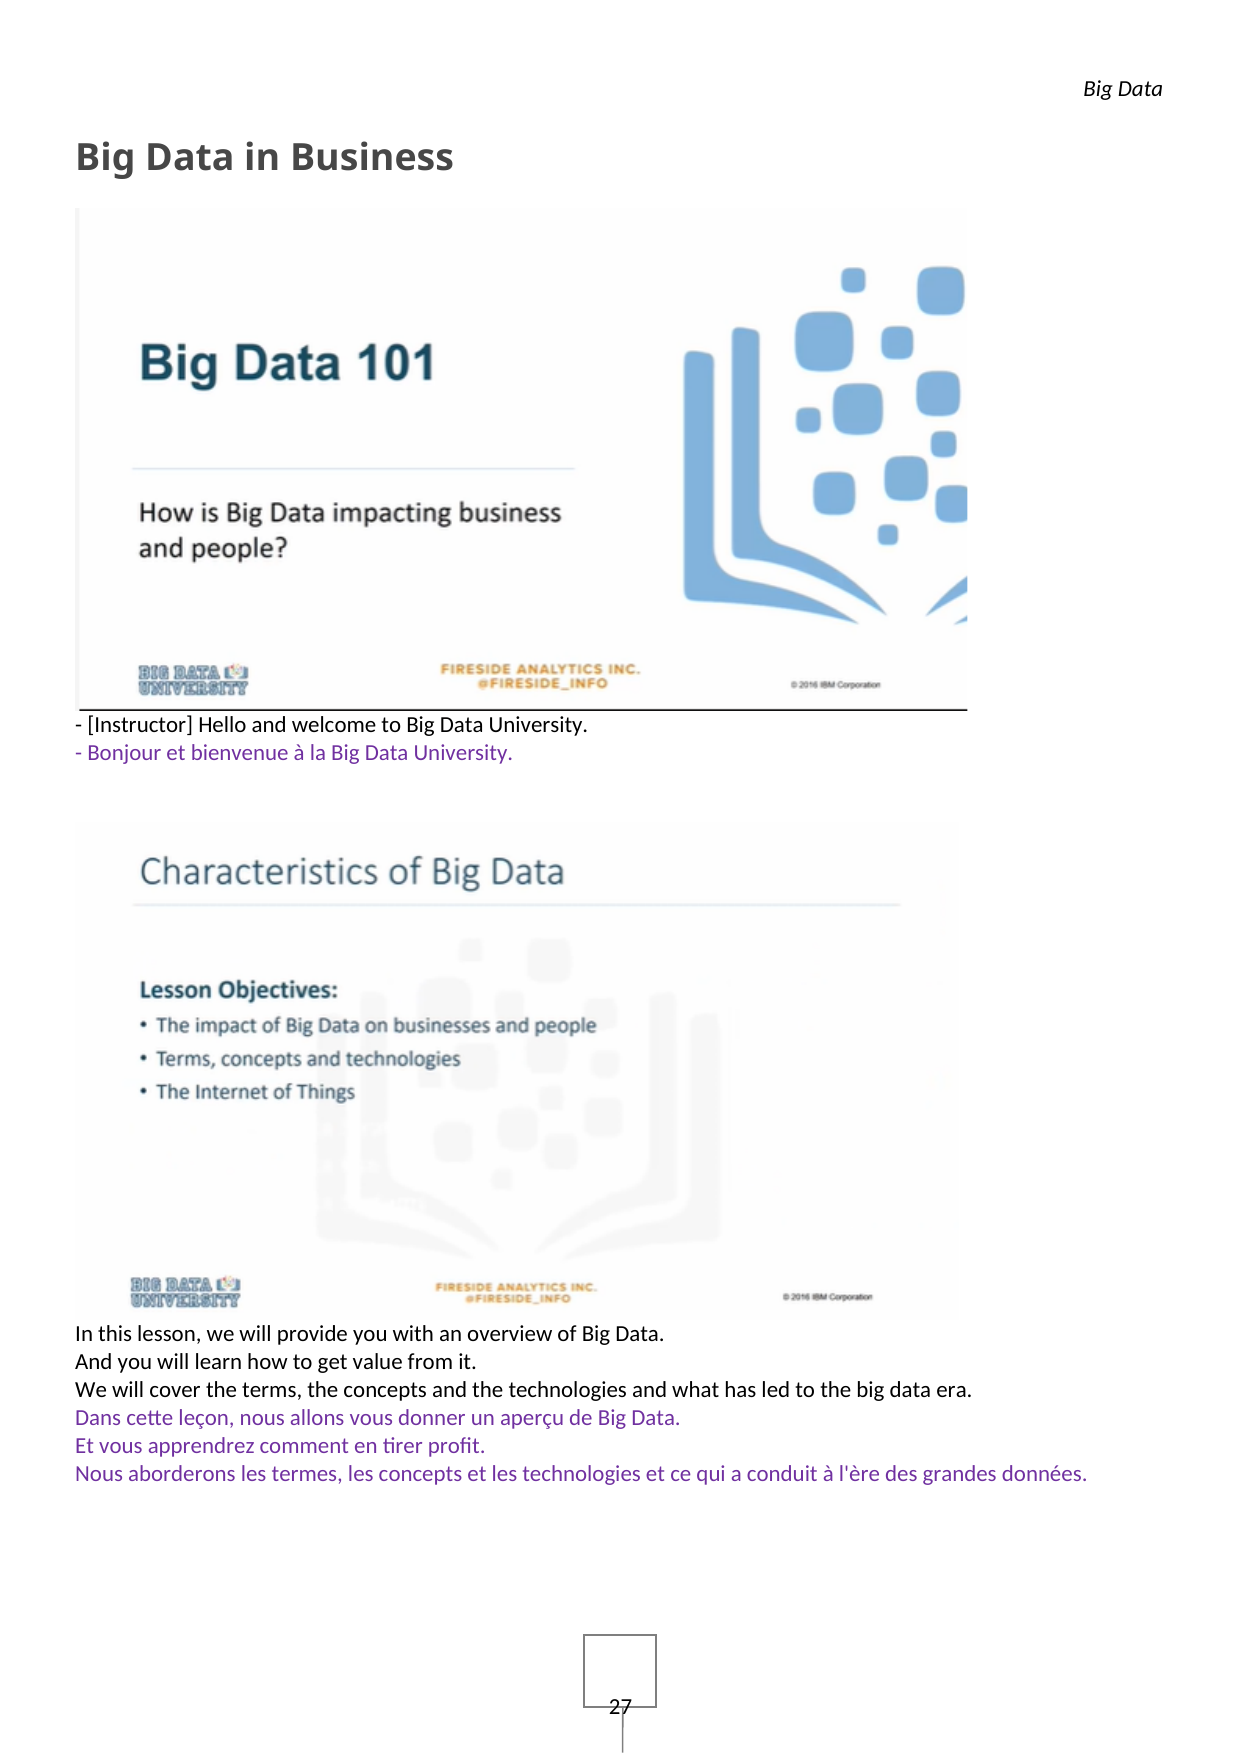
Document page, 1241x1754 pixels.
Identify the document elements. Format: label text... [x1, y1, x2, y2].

text - Bonjour et bienvenue à la Big Data University. [75, 738, 1165, 766]
text In this lesson, we will provide you with an overview of Big Data. [75, 1319, 1165, 1347]
picture [75, 208, 968, 711]
picture [75, 822, 960, 1320]
text Et vous apprendrez comment en tirer profit. [75, 1432, 1165, 1459]
text Nous aborderons les termes, les concepts et les technologies et ce qui a conduit à l'ère des grandes données. [75, 1459, 1165, 1488]
subtitle Big Data in Business [75, 130, 1165, 181]
text We will cover the terms, the concepts and the technologies and what has led to the big data era. [75, 1376, 1165, 1403]
text Dans cette leçon, nous allons vous donner un aperçu de Big Data. [75, 1403, 1165, 1432]
text And you will learn how to get value from it. [75, 1347, 1165, 1376]
text - [Instructor] Hello and welcome to Big Data University. [75, 710, 1165, 738]
